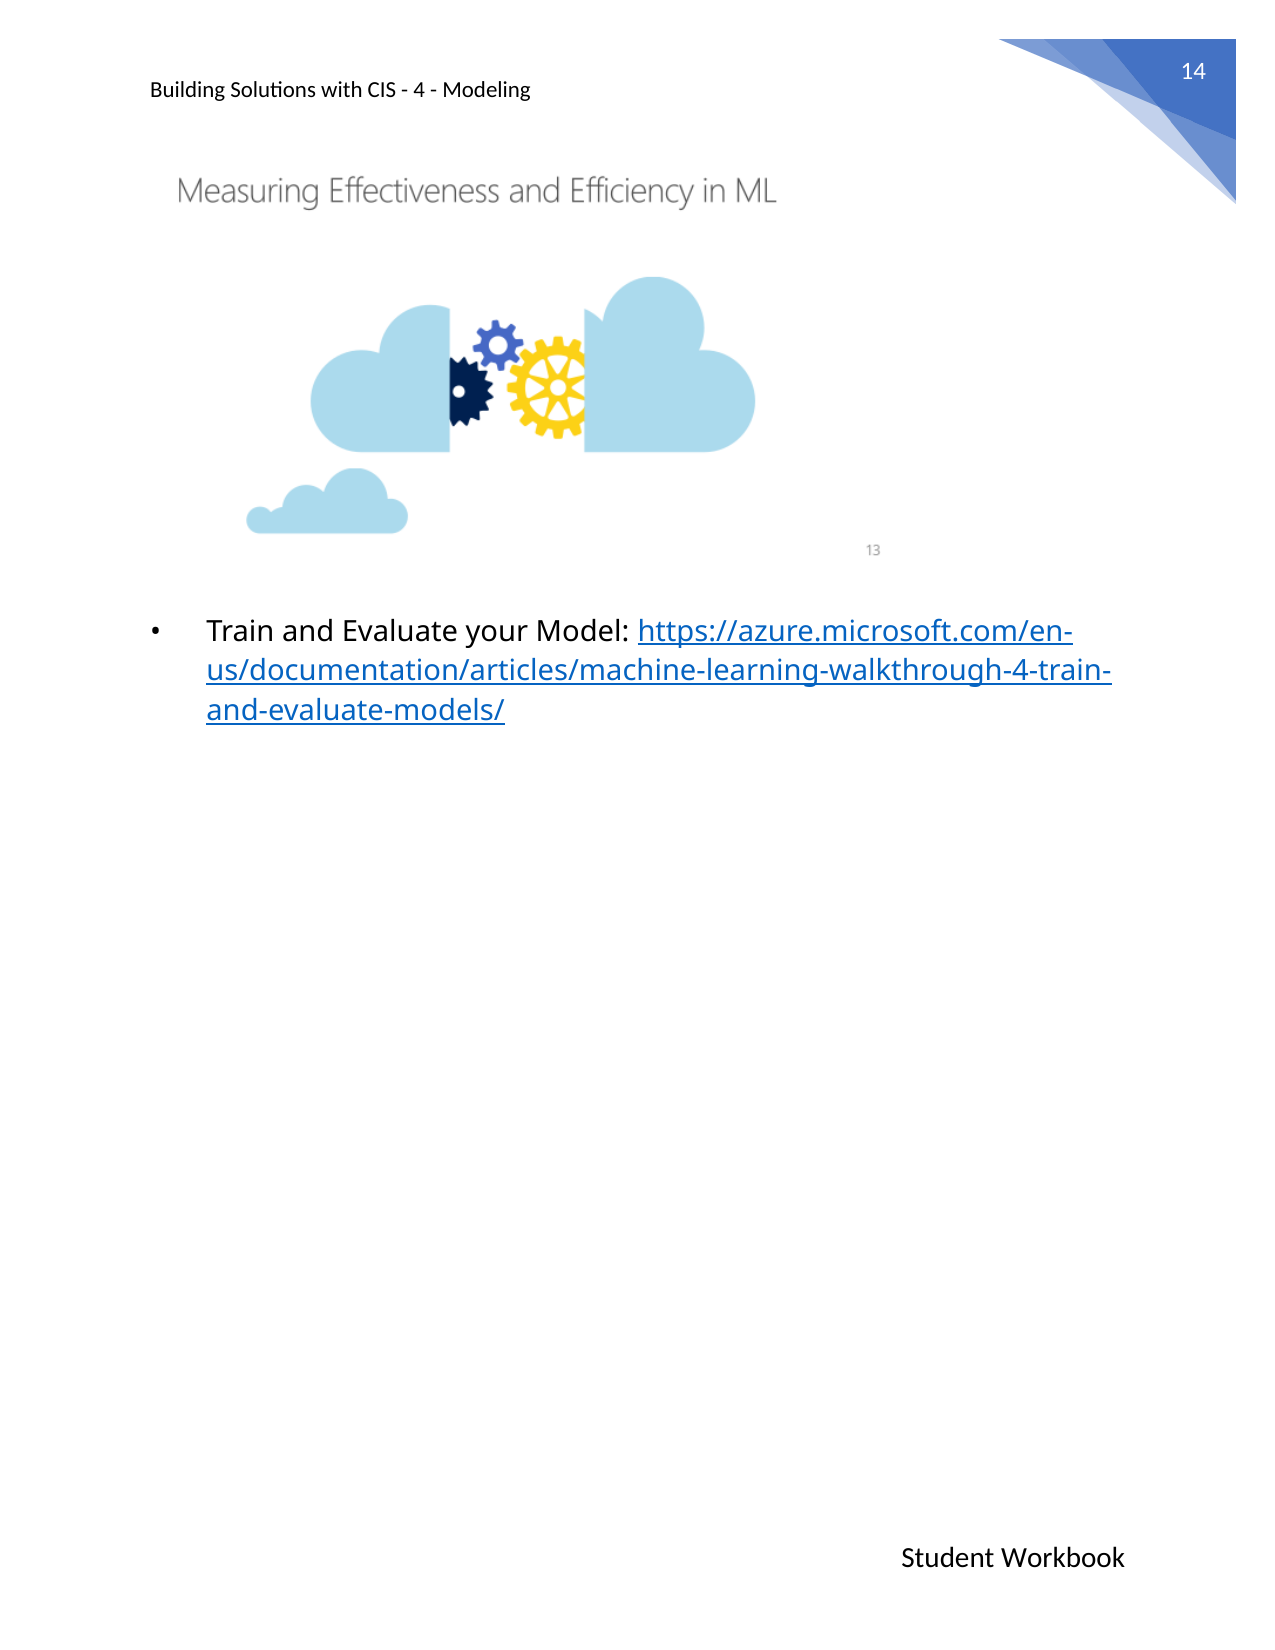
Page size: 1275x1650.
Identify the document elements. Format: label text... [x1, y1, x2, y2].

list Train and Evaluate your Model: https://azure.microsoft.com/en-us/documentation/articles/machine-learning-walkthrough-4-train-and-evaluate-models/ [150, 610, 1125, 729]
picture [997, 39, 1236, 205]
